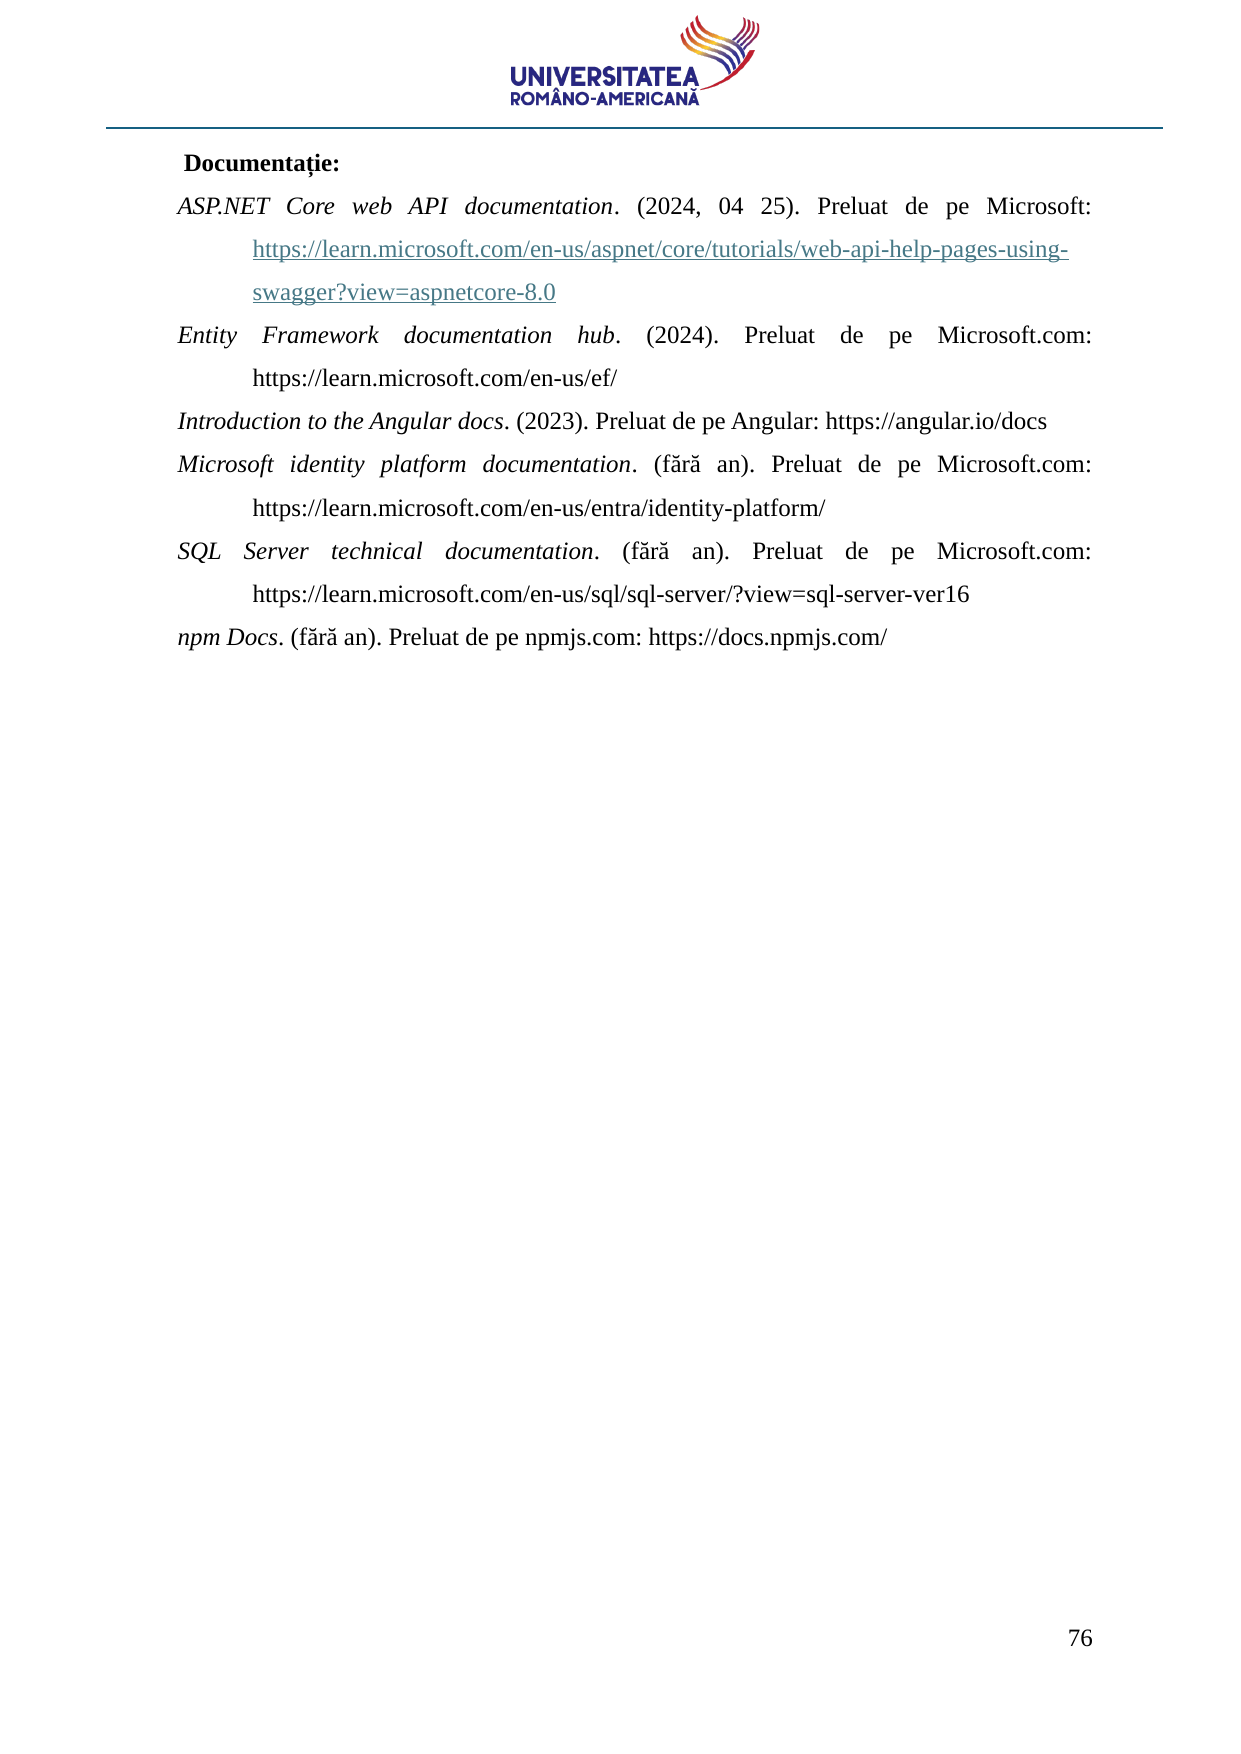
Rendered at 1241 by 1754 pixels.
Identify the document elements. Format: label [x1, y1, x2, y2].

picture [507, 12, 763, 109]
